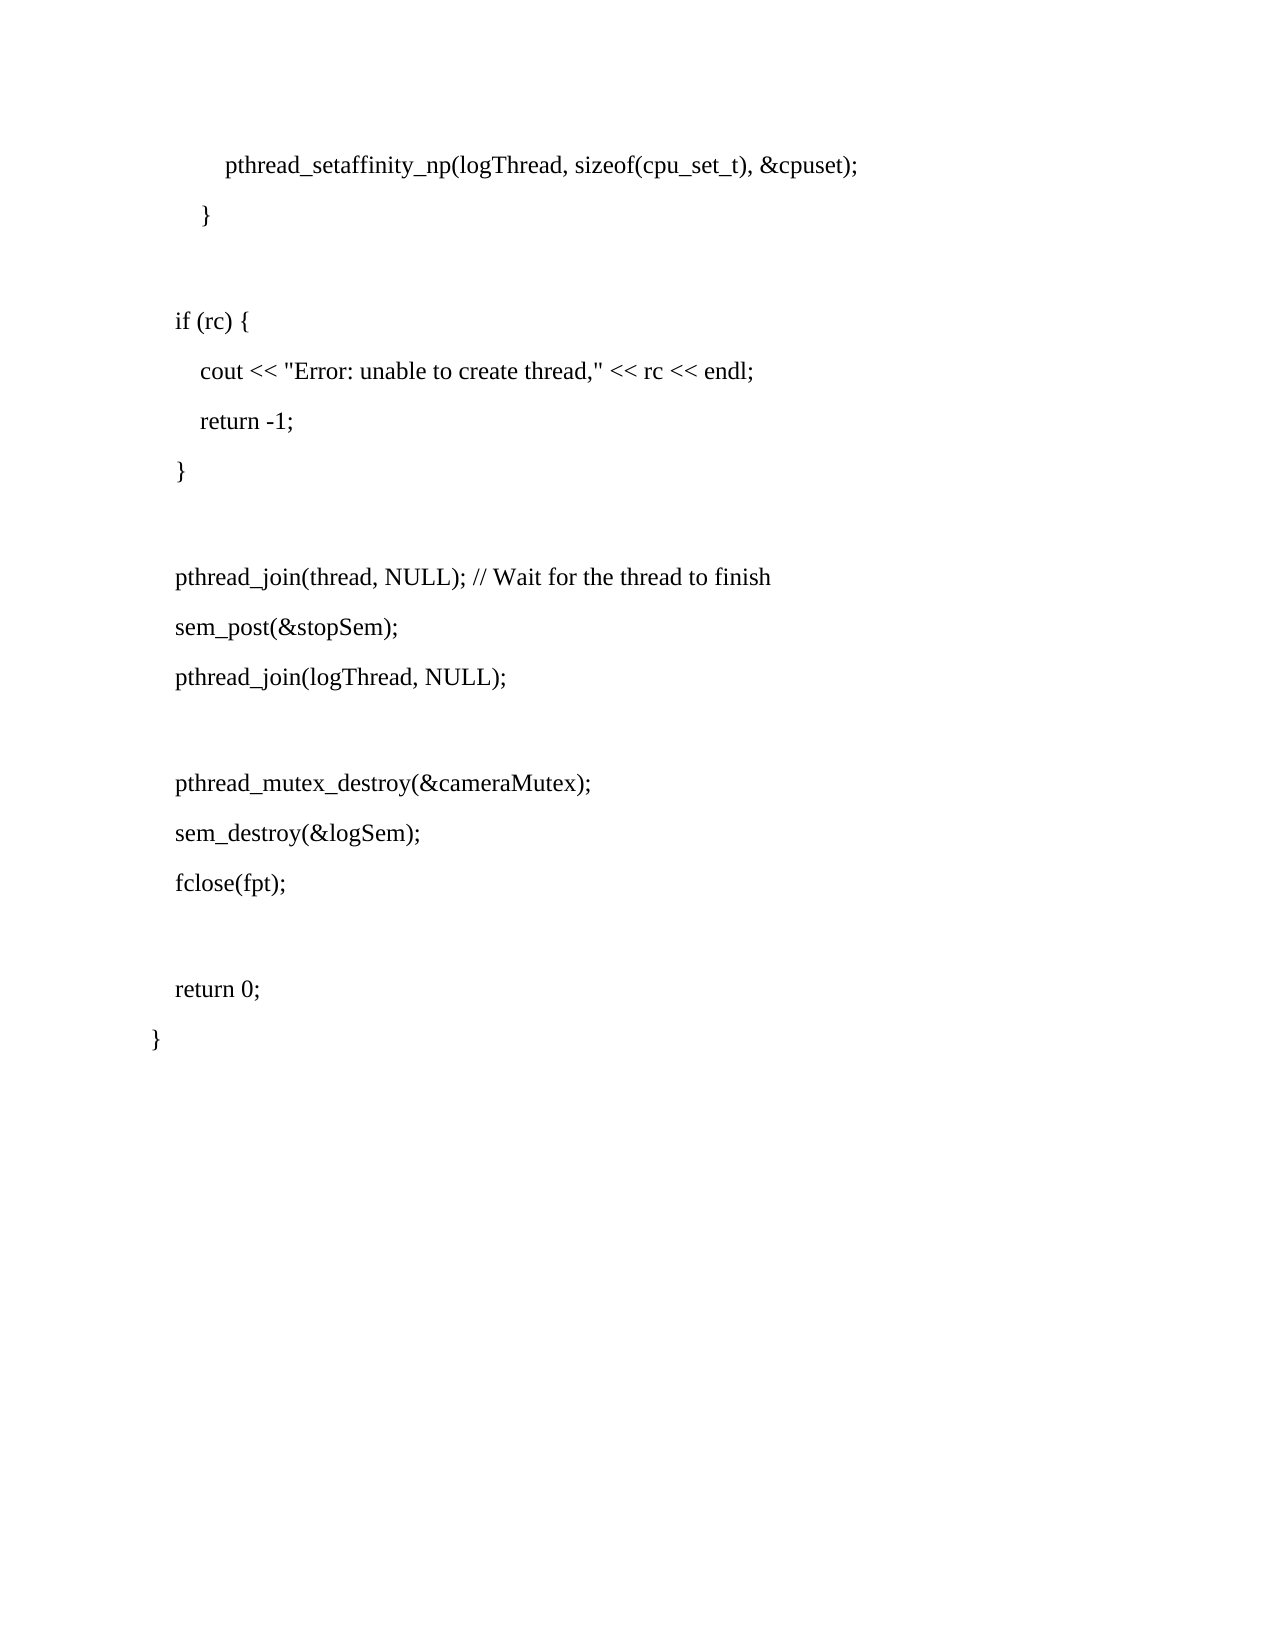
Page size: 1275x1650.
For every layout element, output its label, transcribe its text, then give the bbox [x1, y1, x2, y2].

text return -1; [150, 406, 1125, 435]
text return 0; [150, 974, 1125, 1003]
text pthread_join(thread, NULL); // Wait for the thread to finish [150, 562, 1125, 591]
text sem_post(&stopSem); [150, 612, 1125, 641]
text if (rc) { [150, 306, 1125, 335]
text } [150, 456, 1125, 485]
text } [150, 1024, 1125, 1053]
text fclose(fpt); [150, 868, 1125, 897]
text pthread_join(logThread, NULL); [150, 662, 1125, 691]
text cout << "Error: unable to create thread," << rc << endl; [150, 356, 1125, 385]
text sem_destroy(&logSem); [150, 818, 1125, 847]
text pthread_mutex_destroy(&cameraMutex); [150, 768, 1125, 797]
text pthread_setaffinity_np(logThread, sizeof(cpu_set_t), &cpuset); [150, 150, 1125, 179]
text } [150, 200, 1125, 229]
